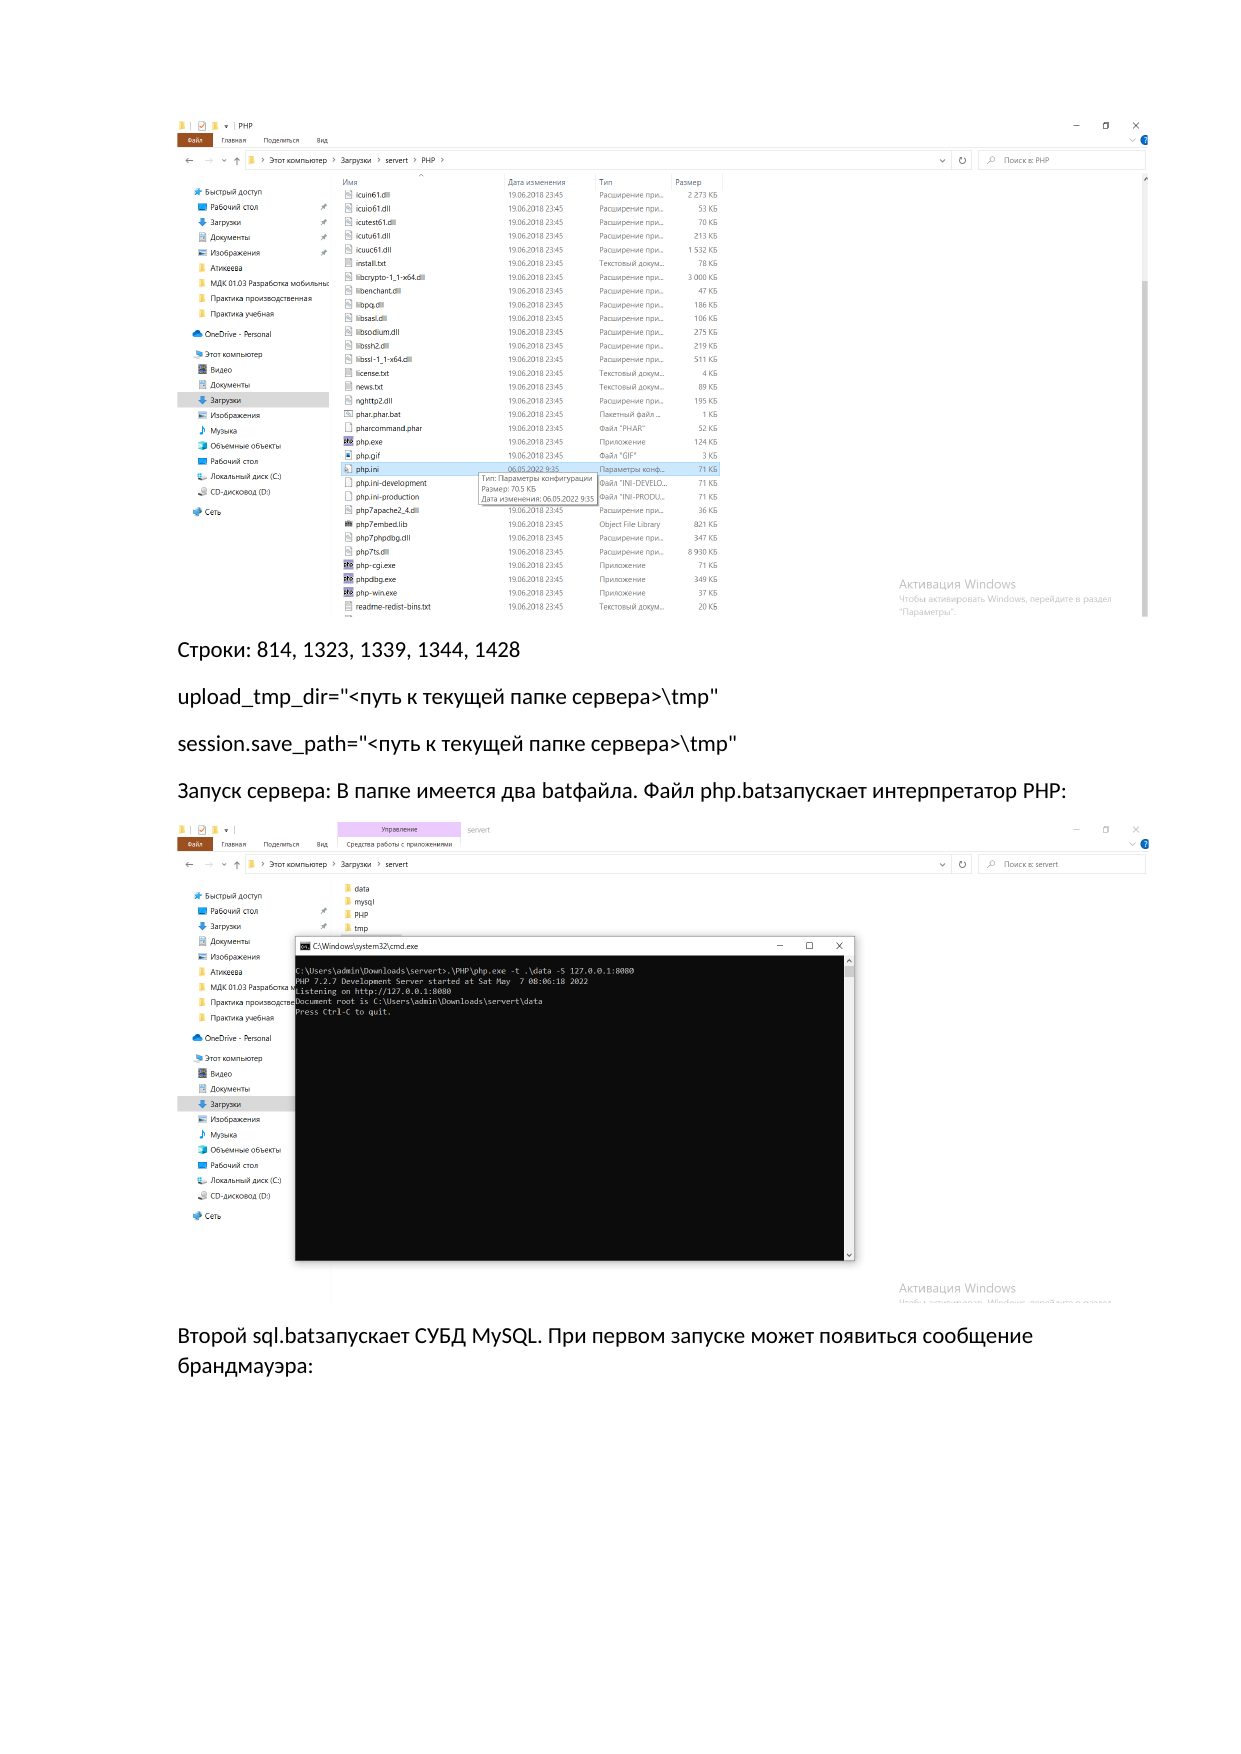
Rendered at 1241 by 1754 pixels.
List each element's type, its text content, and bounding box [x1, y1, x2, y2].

text upload_tmp_dir="<путь к текущей папке сервера>\tmp" [177, 682, 1152, 710]
text Строки: 814, 1323, 1339, 1344, 1428 [177, 635, 1152, 663]
text session.save_path="<путь к текущей папке сервера>\tmp" [177, 729, 1152, 757]
picture [177, 822, 1149, 1303]
text Запуск сервера: В папке имеется два batфайла. Файл php.batзапускает интерпретатор PHP: [177, 776, 1152, 804]
text Второй sql.batзапускает СУБД MySQL. При первом запуске может появиться сообщение брандмауэра: [177, 1321, 1152, 1379]
picture [177, 118, 1148, 617]
